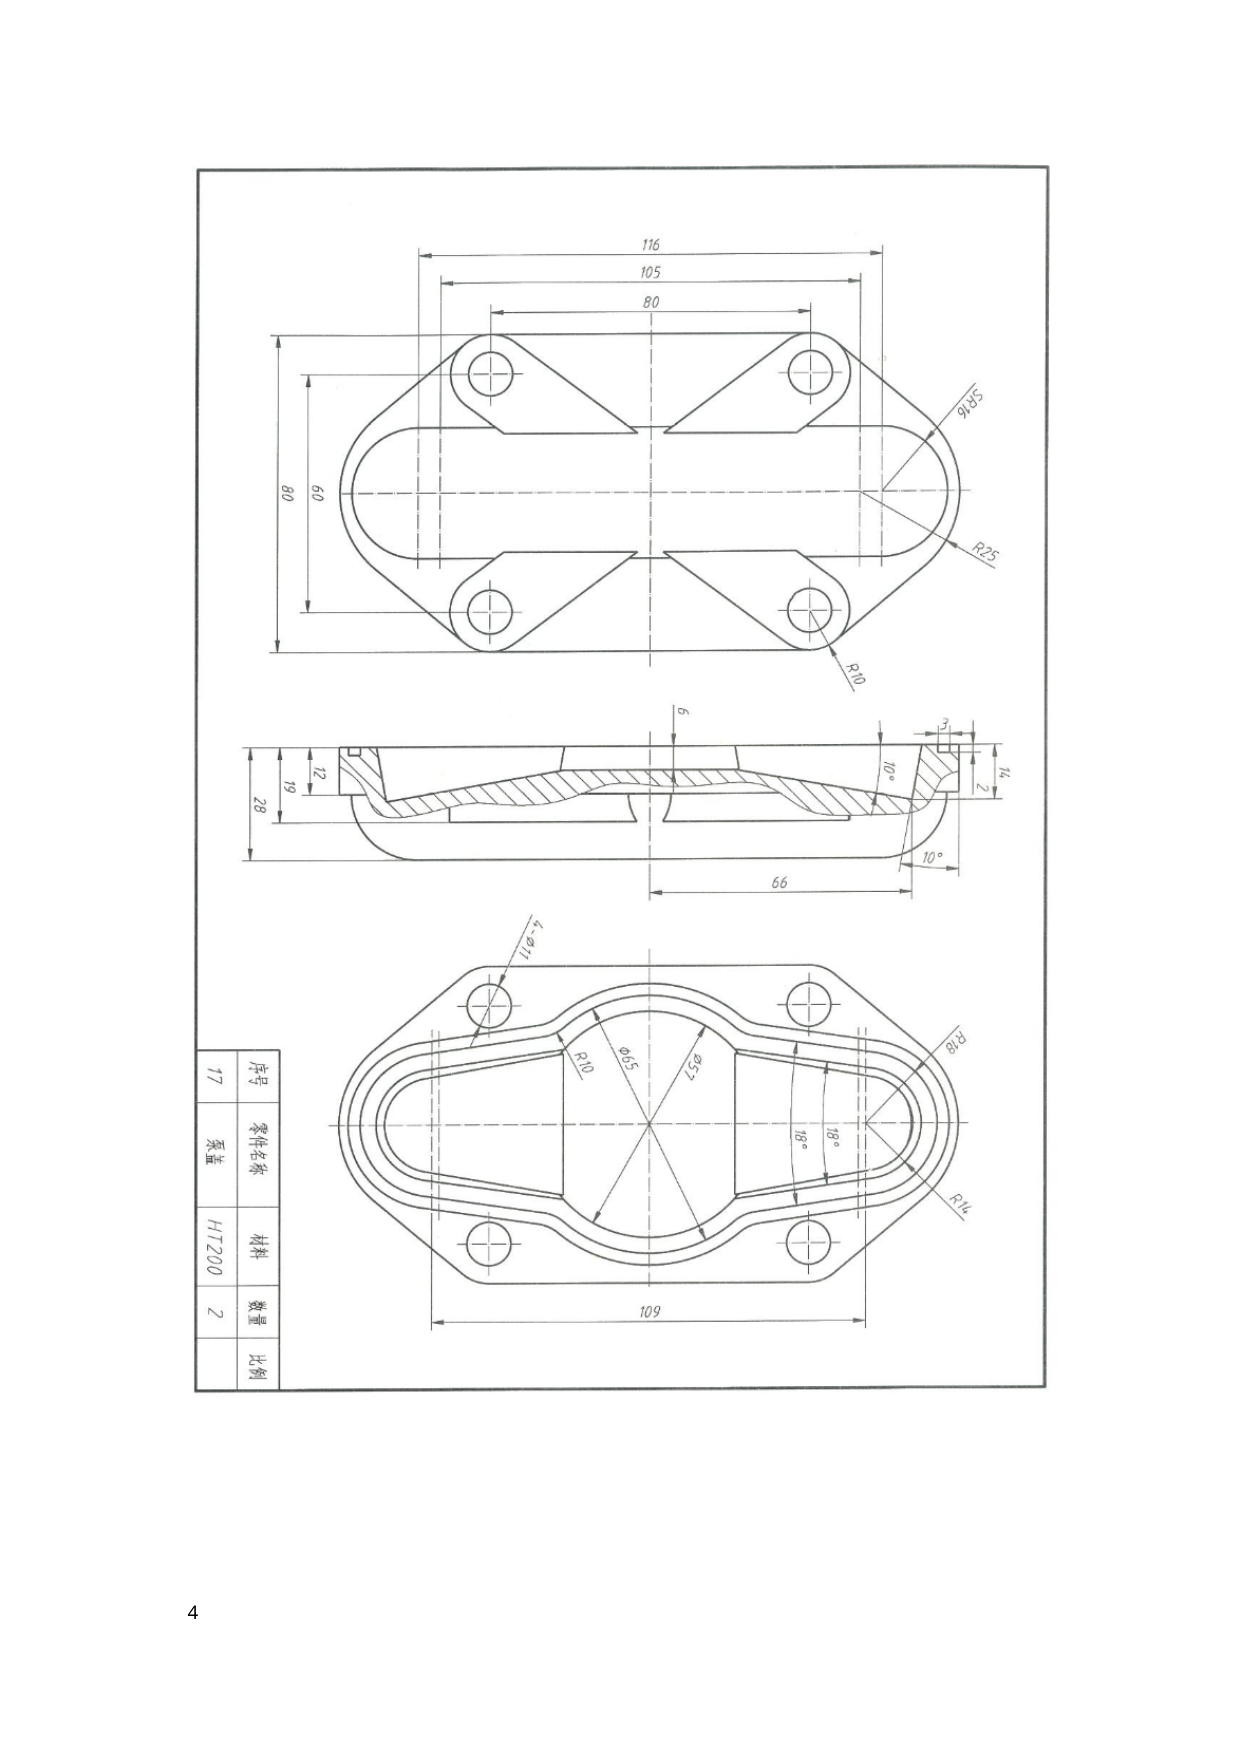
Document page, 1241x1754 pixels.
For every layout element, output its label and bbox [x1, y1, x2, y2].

picture [187, 159, 1053, 1401]
